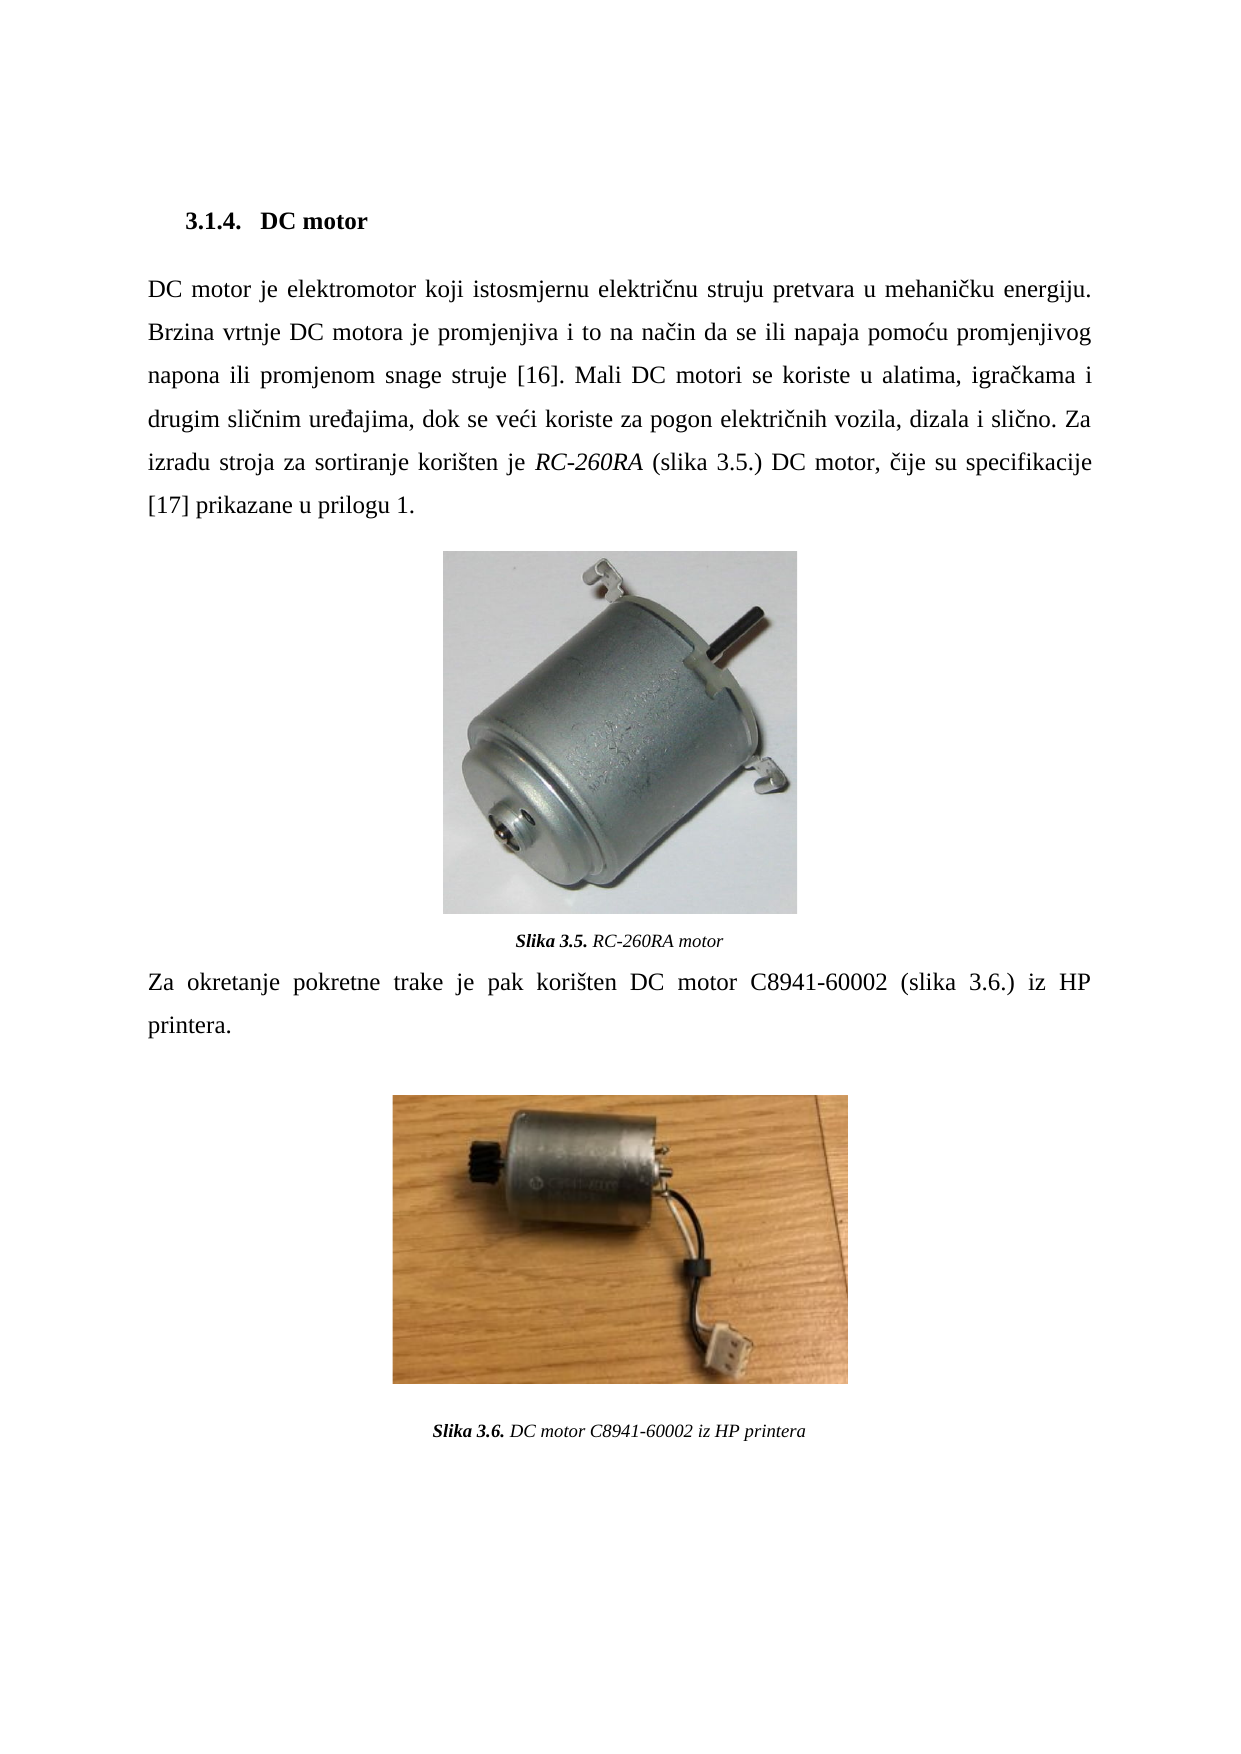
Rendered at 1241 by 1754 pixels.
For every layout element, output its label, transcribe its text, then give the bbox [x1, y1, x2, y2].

subtitle DC motor [185, 206, 1093, 235]
picture [443, 551, 798, 914]
text DC motor je elektromotor koji istosmjernu električnu struju pretvara u mehaničku energiju. Brzina vrtnje DC motora je promjenjiva i to na način da se ili napaja pomoću promjenjivog napona ili promjenom snage struje [16]. Mali DC motori se koriste u alatima, igračkama i drugim sličnim uređajima, dok se veći koriste za pogon električnih vozila, dizala i slično. Za izradu stroja za sortiranje korišten je RC-260RA (slika 3.5.) DC motor, čije su specifikacije [17] prikazane u prilogu 1. [148, 274, 1093, 519]
picture [392, 1095, 848, 1384]
